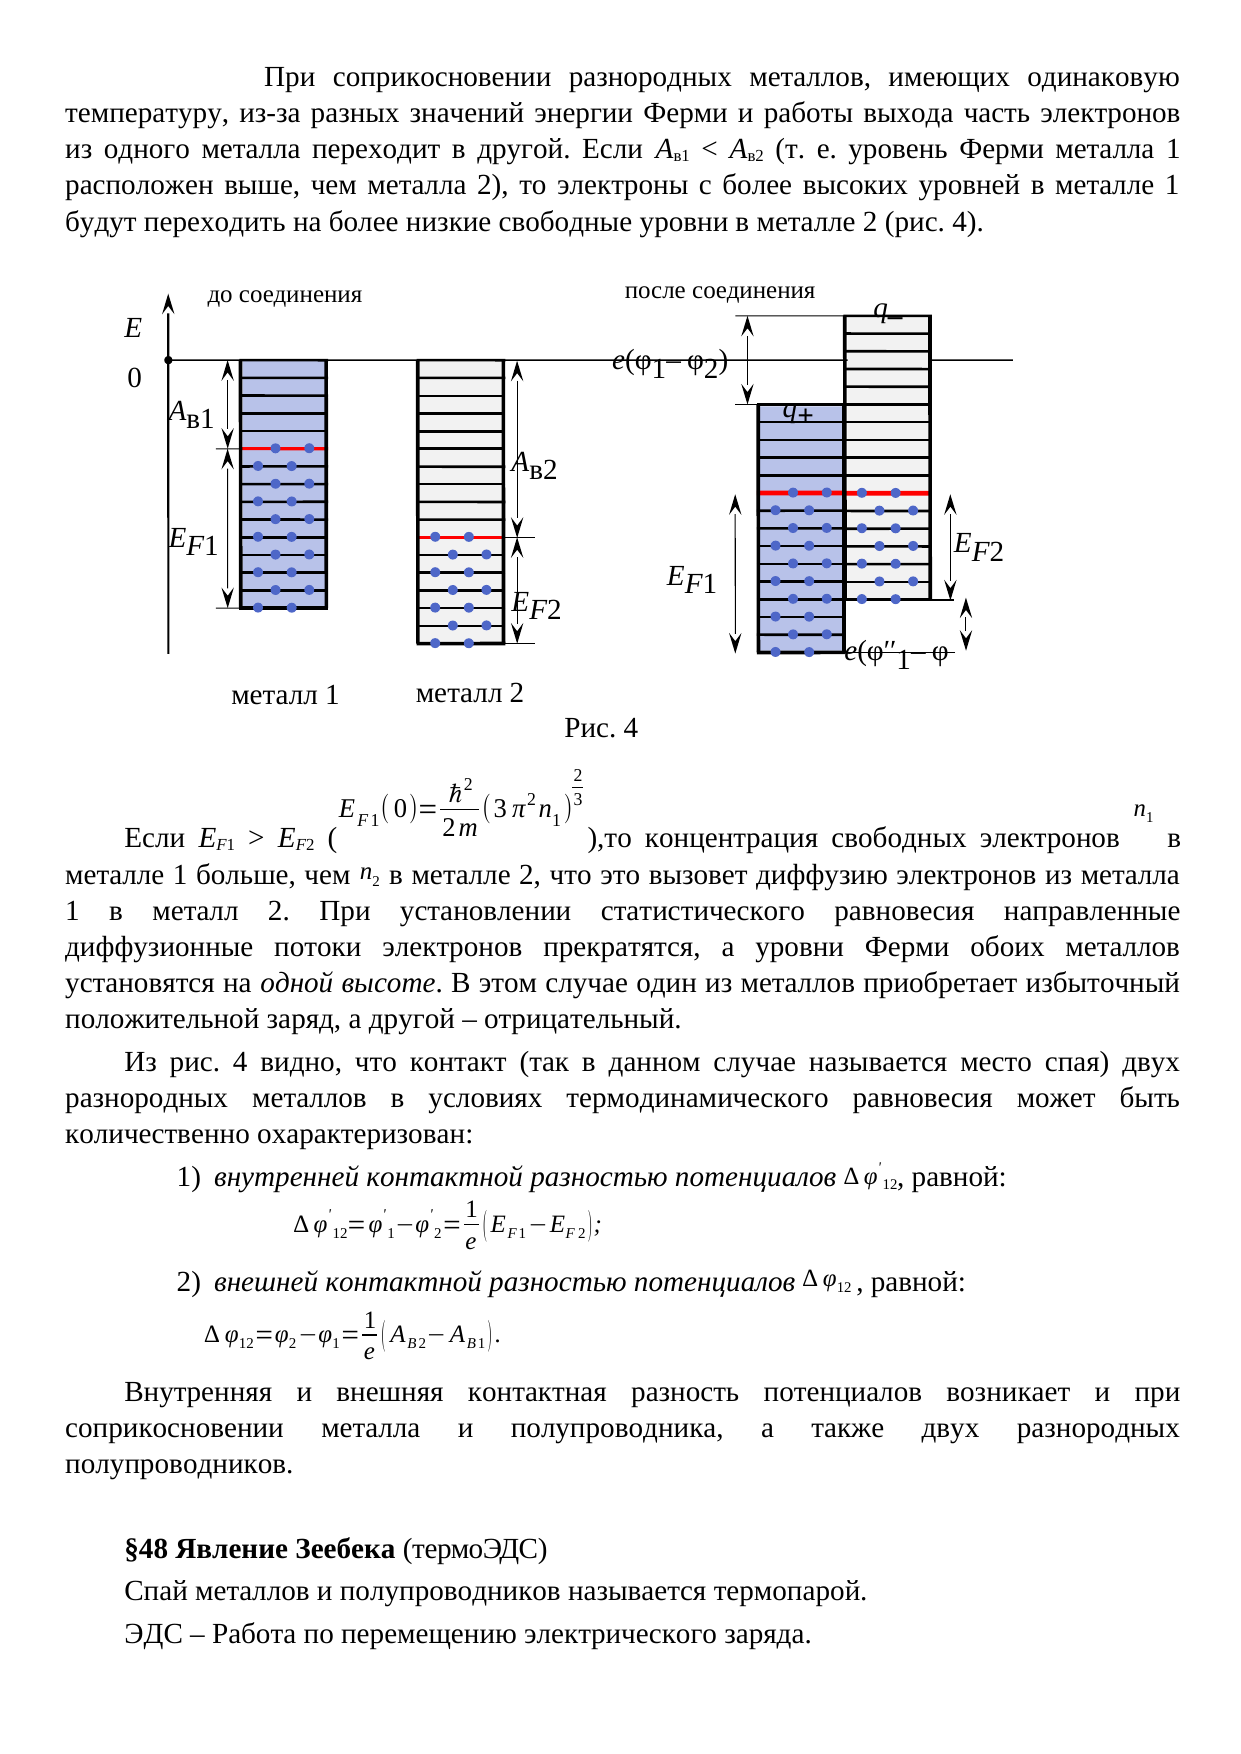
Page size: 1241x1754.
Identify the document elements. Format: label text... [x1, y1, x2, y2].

list внутренней контактной разностью потенциалов , равной: [176, 1158, 1181, 1255]
text §48 Явление Зеебека (термоЭДС) [65, 1531, 1181, 1564]
list внешней контактной разностью потенциалов , равной: [176, 1264, 1181, 1297]
text Внутренняя и внешняя контактная разность потенциалов возникает и при соприкосновении металла и полупроводника, а также двух разнородных полупроводников. [65, 1374, 1181, 1480]
text Спай металлов и полупроводников называется термопарой. [65, 1573, 1181, 1607]
text При соприкосновении разнородных металлов, имеющих одинаковую температуру, из-за разных значений энергии Ферми и работы выхода часть электронов из одного металла переходит в другой. Если Ав1 < Ав2 (т. е. уровень Ферми металла 1 расположен выше, чем металла 2), то электроны с более высоких уровней в металле 1 будут переходить на более низкие свободные уровни в металле 2 (рис. 4). [65, 59, 1181, 237]
text Если ЕF1 > ЕF2 (),то концентрация свободных электронов в металле 1 больше, чем в металле 2, что это вызовет диффузию электронов из металла 1 в металл 2. При установлении статистического равновесия направленные диффузионные потоки электронов прекратятся, а уровни Ферми обоих металлов установятся на одной высоте. В этом случае один из металлов приобретает избыточный положительной заряд, а другой – отрицательный. [65, 767, 1181, 1035]
text ЭДС – Работа по перемещению электрического заряда. [65, 1616, 1181, 1649]
text Из рис. 4 видно, что контакт (так в данном случае называется место спая) двух разнородных металлов в условиях термодинамического равновесия может быть количественно охарактеризован: [65, 1044, 1181, 1149]
